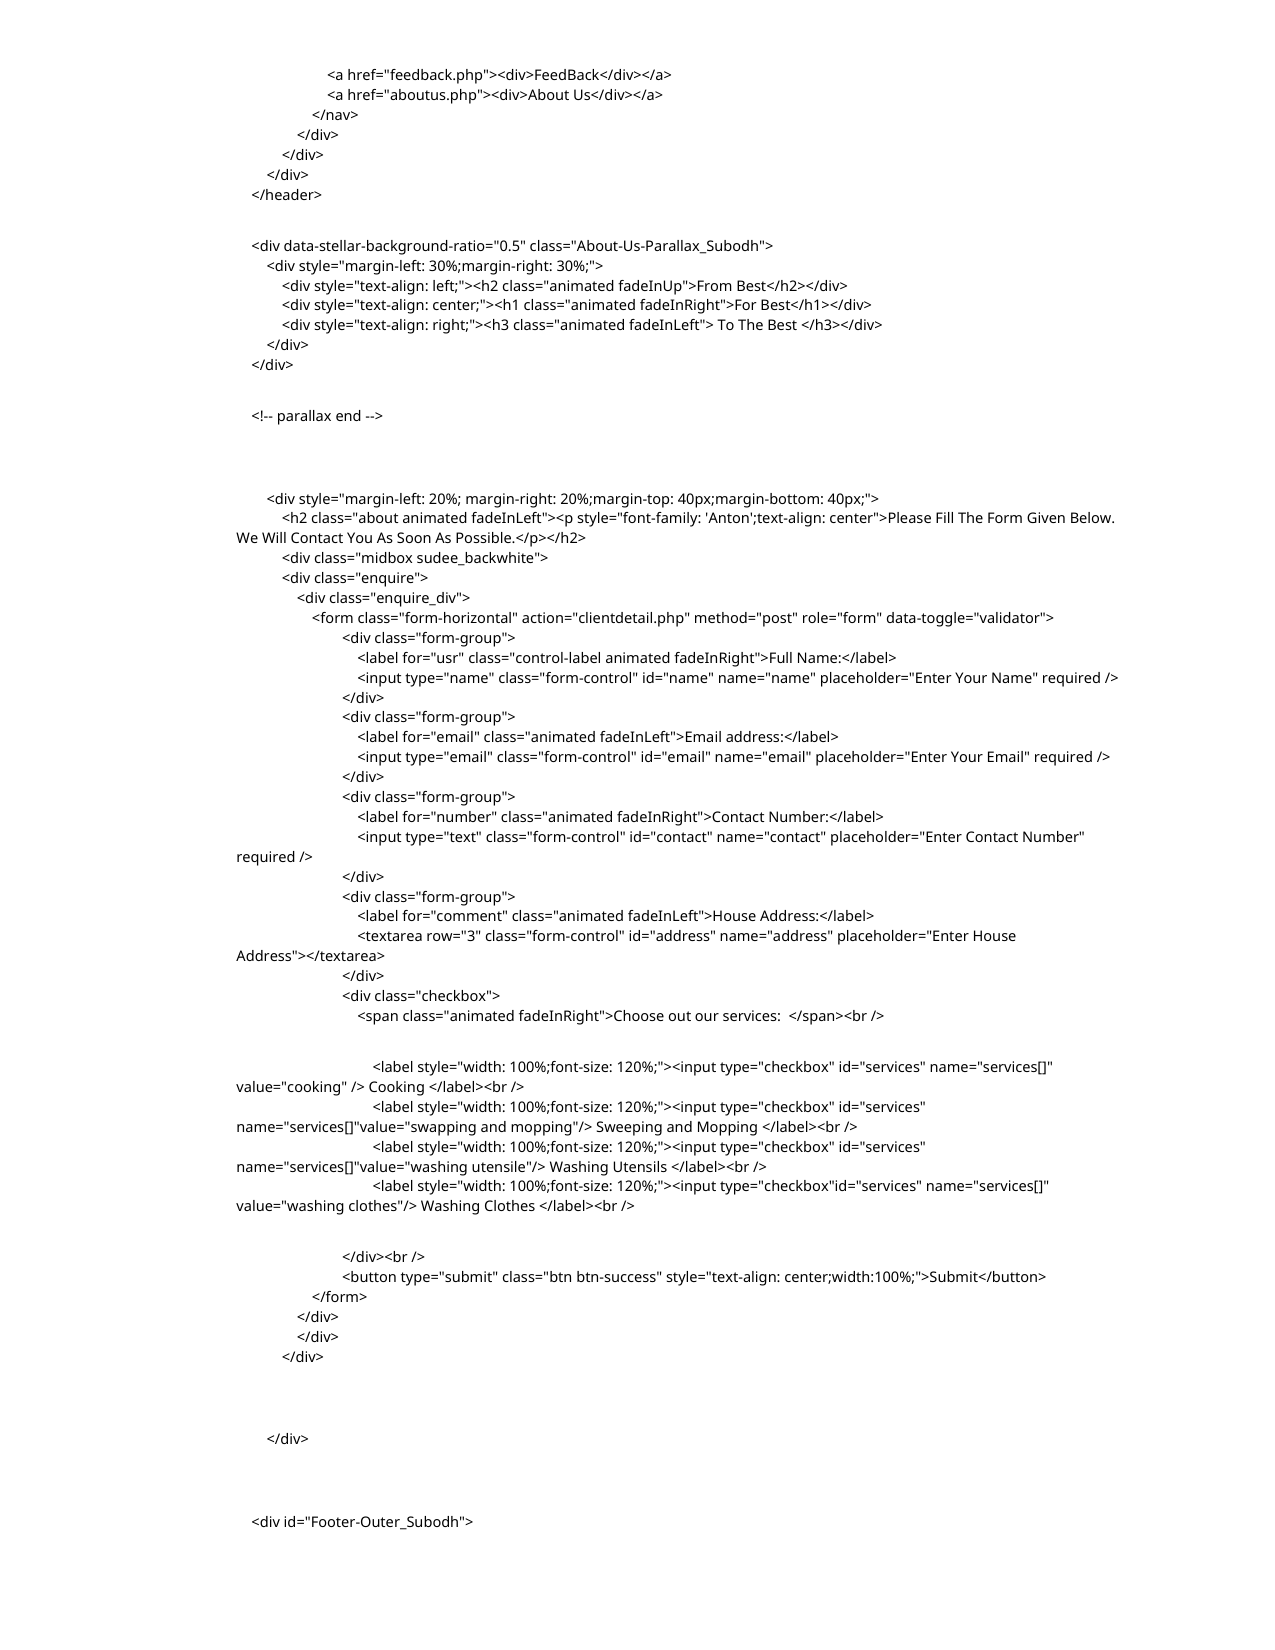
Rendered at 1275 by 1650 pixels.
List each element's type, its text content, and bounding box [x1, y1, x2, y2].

text </div> [236, 966, 1125, 986]
text <label for="email" class="animated fadeInLeft">Email address:</label> [236, 727, 1125, 747]
text </div> [236, 1347, 1125, 1367]
text <label for="comment" class="animated fadeInLeft">House Address:</label> [236, 906, 1125, 926]
text <div class="form-group"> [236, 886, 1125, 906]
text <input type="name" class="form-control" id="name" name="name" placeholder="Enter Your Name" required /> [236, 667, 1125, 687]
text <div id="Footer-Outer_Subodh"> [236, 1512, 1125, 1531]
text </header> [236, 184, 1125, 204]
text <input type="email" class="form-control" id="email" name="email" placeholder="Enter Your Email" required /> [236, 747, 1125, 767]
text <div style="margin-left: 20%; margin-right: 20%;margin-top: 40px;margin-bottom: 40px;"> [236, 488, 1125, 508]
text <div class="form-group"> [236, 628, 1125, 648]
text </div> [236, 767, 1125, 787]
text </nav> [236, 105, 1125, 125]
text <div class="midbox sudee_backwhite"> [236, 548, 1125, 568]
text <input type="text" class="form-control" id="contact" name="contact" placeholder="Enter Contact Number" required /> [236, 827, 1125, 866]
text <div style="text-align: center;"><h1 class="animated fadeInRight">For Best</h1></div> [236, 295, 1125, 315]
text </div> [236, 144, 1125, 164]
text <button type="submit" class="btn btn-success" style="text-align: center;width:100%;">Submit</button> [236, 1267, 1125, 1287]
text <label for="number" class="animated fadeInRight">Contact Number:</label> [236, 807, 1125, 827]
text <label style="width: 100%;font-size: 120%;"><input type="checkbox" id="services" name="services[]"value="washing utensile"/> Washing Utensils </label><br /> [236, 1136, 1125, 1176]
text <div class="form-group"> [236, 707, 1125, 727]
text <div style="text-align: left;"><h2 class="animated fadeInUp">From Best</h2></div> [236, 275, 1125, 295]
text </div> [236, 687, 1125, 707]
text </form> [236, 1287, 1125, 1307]
text </div> [236, 164, 1125, 184]
text <div class="checkbox"> [236, 986, 1125, 1006]
text <div style="text-align: right;"><h3 class="animated fadeInLeft"> To The Best </h3></div> [236, 315, 1125, 335]
text </div> [236, 866, 1125, 886]
text <label for="usr" class="control-label animated fadeInRight">Full Name:</label> [236, 648, 1125, 667]
text <div class="enquire_div"> [236, 588, 1125, 608]
text <textarea row="3" class="form-control" id="address" name="address" placeholder="Enter House Address"></textarea> [236, 926, 1125, 966]
text <div style="margin-left: 30%;margin-right: 30%;"> [236, 255, 1125, 275]
text <span class="animated fadeInRight">Choose out our services: </span><br /> [236, 1006, 1125, 1026]
text <h2 class="about animated fadeInLeft"><p style="font-family: 'Anton';text-align: center">Please Fill The Form Given Below. We Will Contact You As Soon As Possible.</p></h2> [236, 508, 1125, 548]
text </div> [236, 125, 1125, 144]
text <label style="width: 100%;font-size: 120%;"><input type="checkbox" id="services" name="services[]" value="cooking" /> Cooking </label><br /> [236, 1057, 1125, 1097]
text <a href="feedback.php"><div>FeedBack</div></a> [236, 65, 1125, 85]
text </div> [236, 355, 1125, 375]
text </div> [236, 1327, 1125, 1347]
text <form class="form-horizontal" action="clientdetail.php" method="post" role="form" data-toggle="validator"> [236, 608, 1125, 628]
text <a href="aboutus.php"><div>About Us</div></a> [236, 85, 1125, 105]
text <label style="width: 100%;font-size: 120%;"><input type="checkbox"id="services" name="services[]" value="washing clothes"/> Washing Clothes </label><br /> [236, 1176, 1125, 1216]
text <div class="enquire"> [236, 568, 1125, 588]
text <label style="width: 100%;font-size: 120%;"><input type="checkbox" id="services" name="services[]"value="swapping and mopping"/> Sweeping and Mopping </label><br /> [236, 1097, 1125, 1136]
text <div data-stellar-background-ratio="0.5" class="About-Us-Parallax_Subodh"> [236, 236, 1125, 255]
text </div><br /> [236, 1247, 1125, 1267]
text </div> [236, 1307, 1125, 1327]
text <div class="form-group"> [236, 787, 1125, 807]
text <!-- parallax end --> [236, 406, 1125, 426]
text </div> [236, 1429, 1125, 1449]
text </div> [236, 335, 1125, 355]
